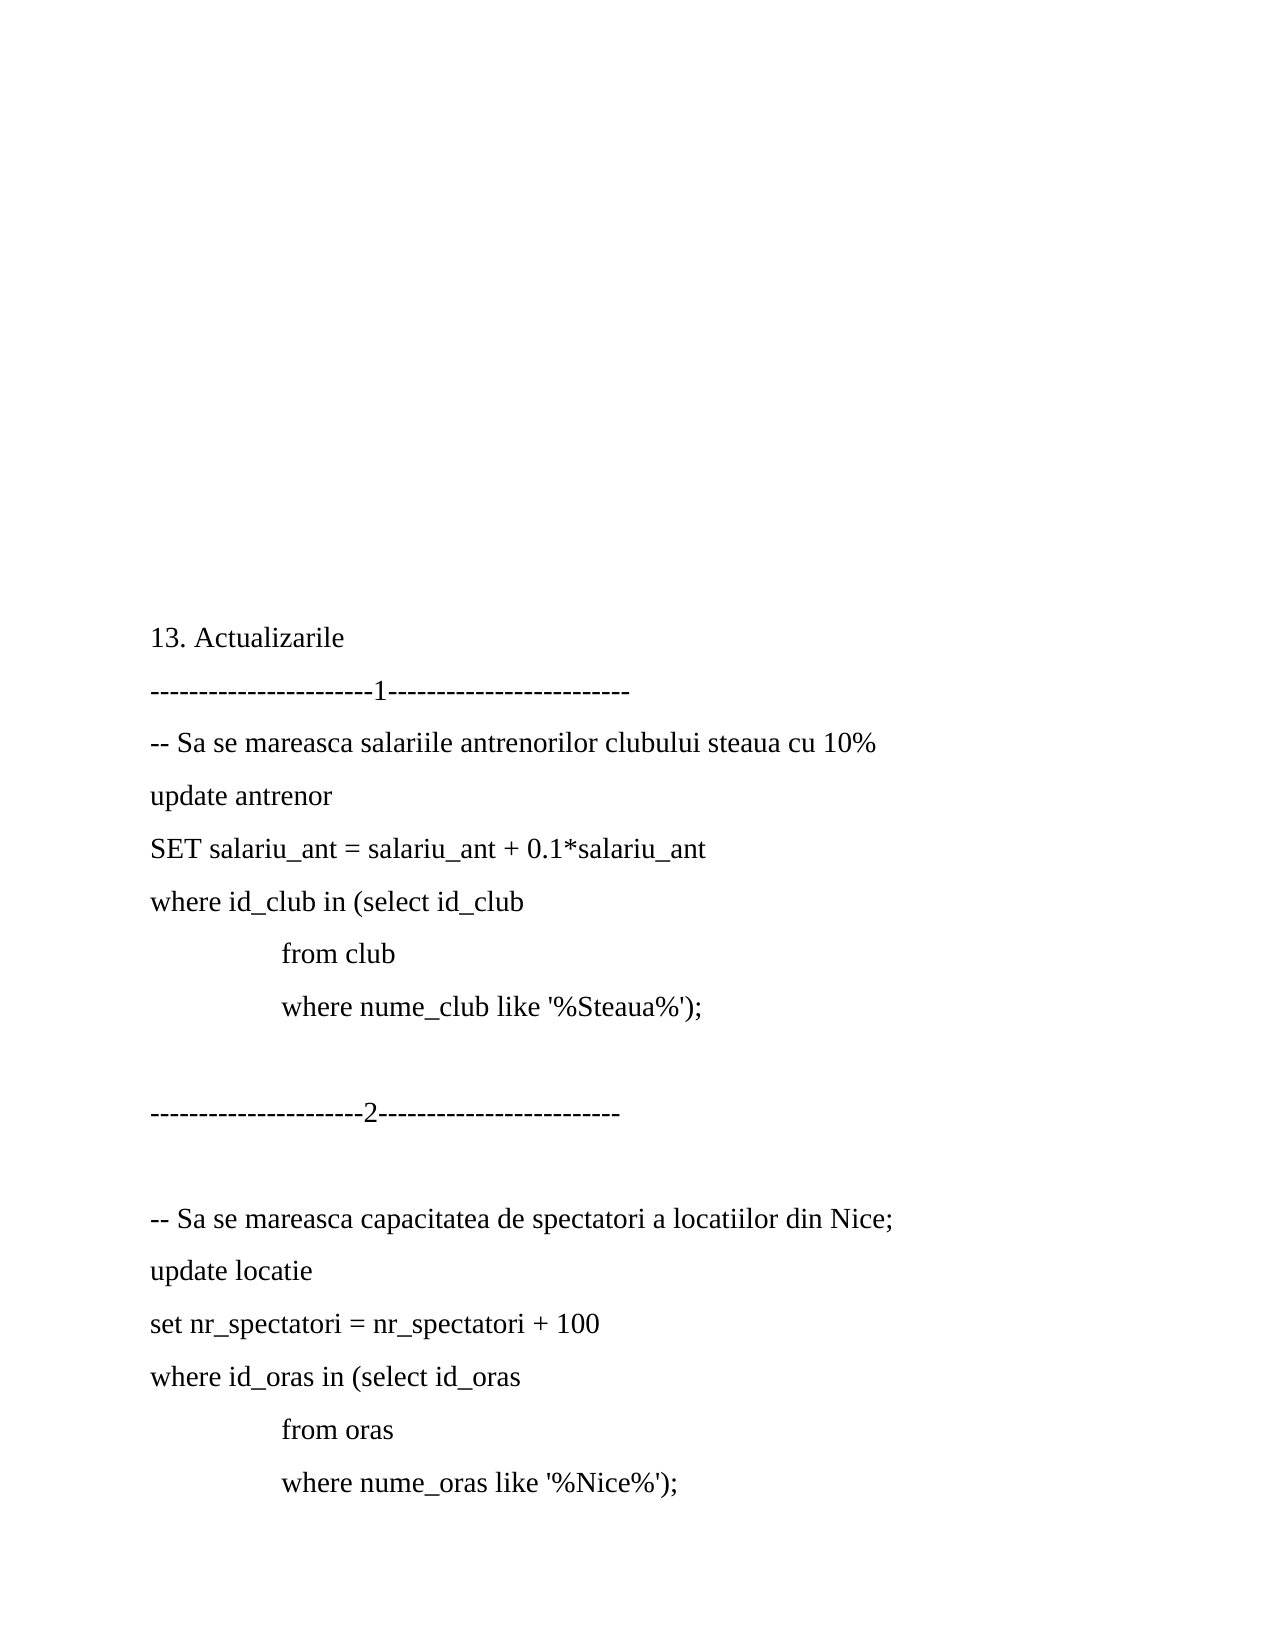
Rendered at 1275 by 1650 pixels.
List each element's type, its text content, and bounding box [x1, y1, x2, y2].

text SET salariu_ant = salariu_ant + 0.1*salariu_ant [150, 831, 1125, 864]
text set nr_spectatori = nr_spectatori + 100 [150, 1306, 1125, 1340]
text where nume_club like '%Steaua%'); [150, 989, 1125, 1023]
text -- Sa se mareasca salariile antrenorilor clubului steaua cu 10% [150, 725, 1125, 759]
text where id_oras in (select id_oras [150, 1359, 1125, 1393]
text from club [150, 937, 1125, 970]
text where nume_oras like '%Nice%'); [150, 1465, 1125, 1498]
text from oras [150, 1412, 1125, 1446]
text 13. Actualizarile [150, 620, 1125, 653]
text update locatie [150, 1253, 1125, 1287]
text -----------------------1------------------------- [150, 673, 1125, 706]
text ----------------------2------------------------- [150, 1095, 1125, 1129]
text -- Sa se mareasca capacitatea de spectatori a locatiilor din Nice; [150, 1201, 1125, 1234]
text update antrenor [150, 778, 1125, 812]
text where id_club in (select id_club [150, 884, 1125, 917]
